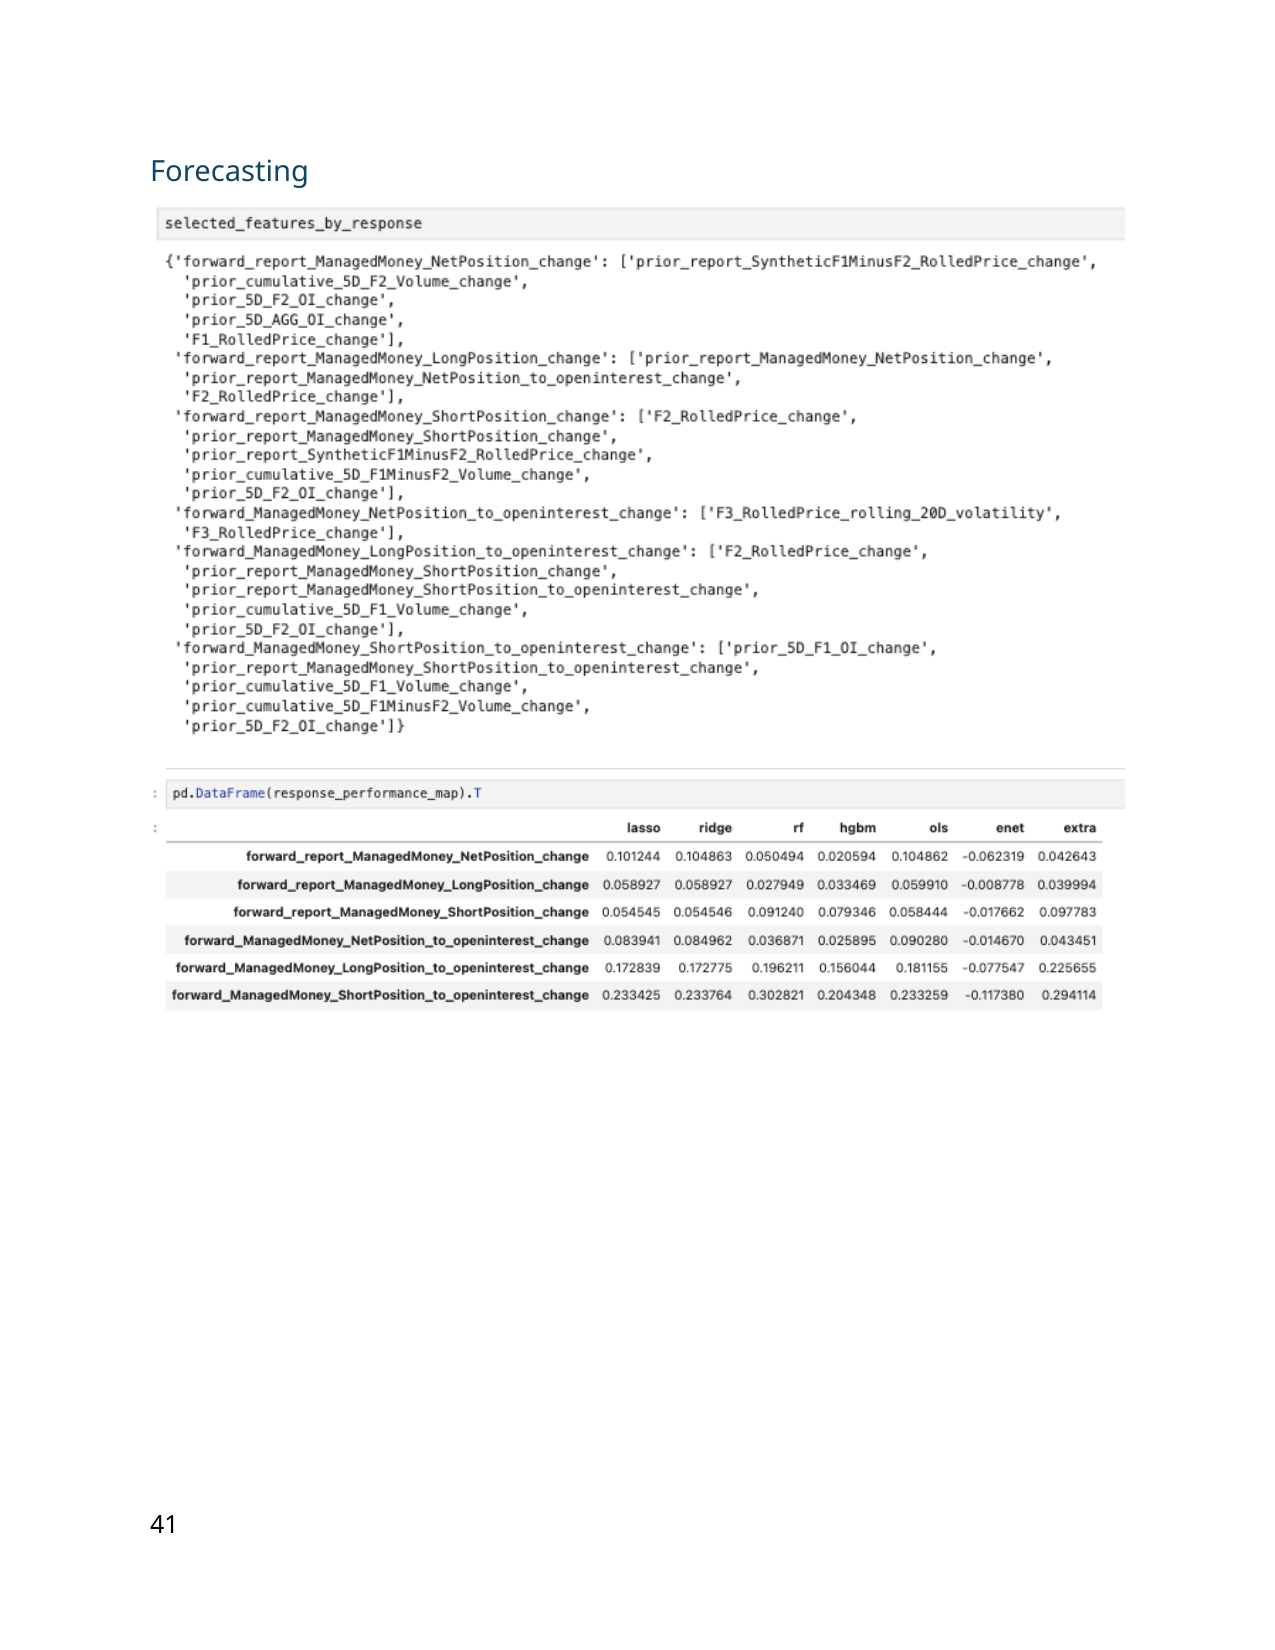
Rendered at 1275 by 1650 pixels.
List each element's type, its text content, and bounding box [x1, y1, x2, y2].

subtitle Forecasting [150, 150, 1125, 190]
picture [150, 203, 1125, 747]
picture [150, 768, 1125, 1022]
